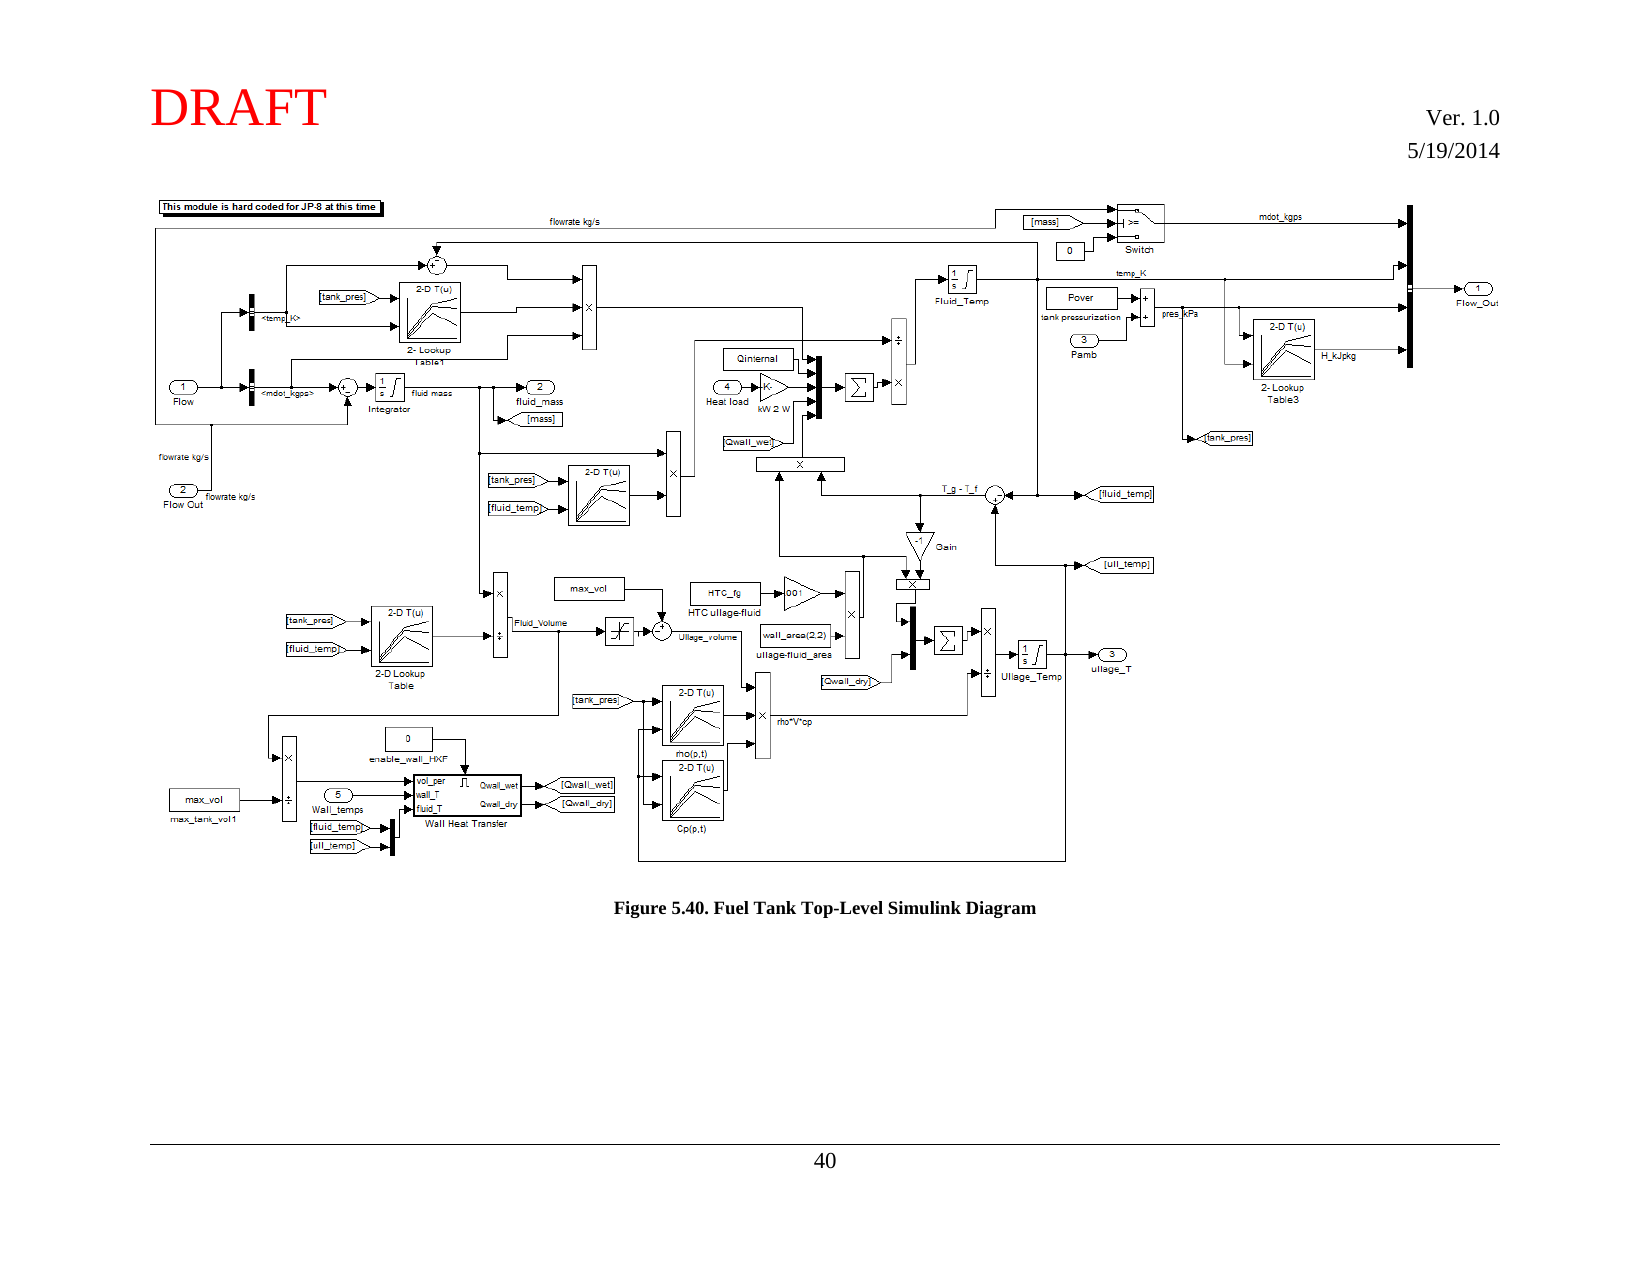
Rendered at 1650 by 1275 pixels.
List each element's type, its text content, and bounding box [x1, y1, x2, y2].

picture [150, 192, 1500, 896]
